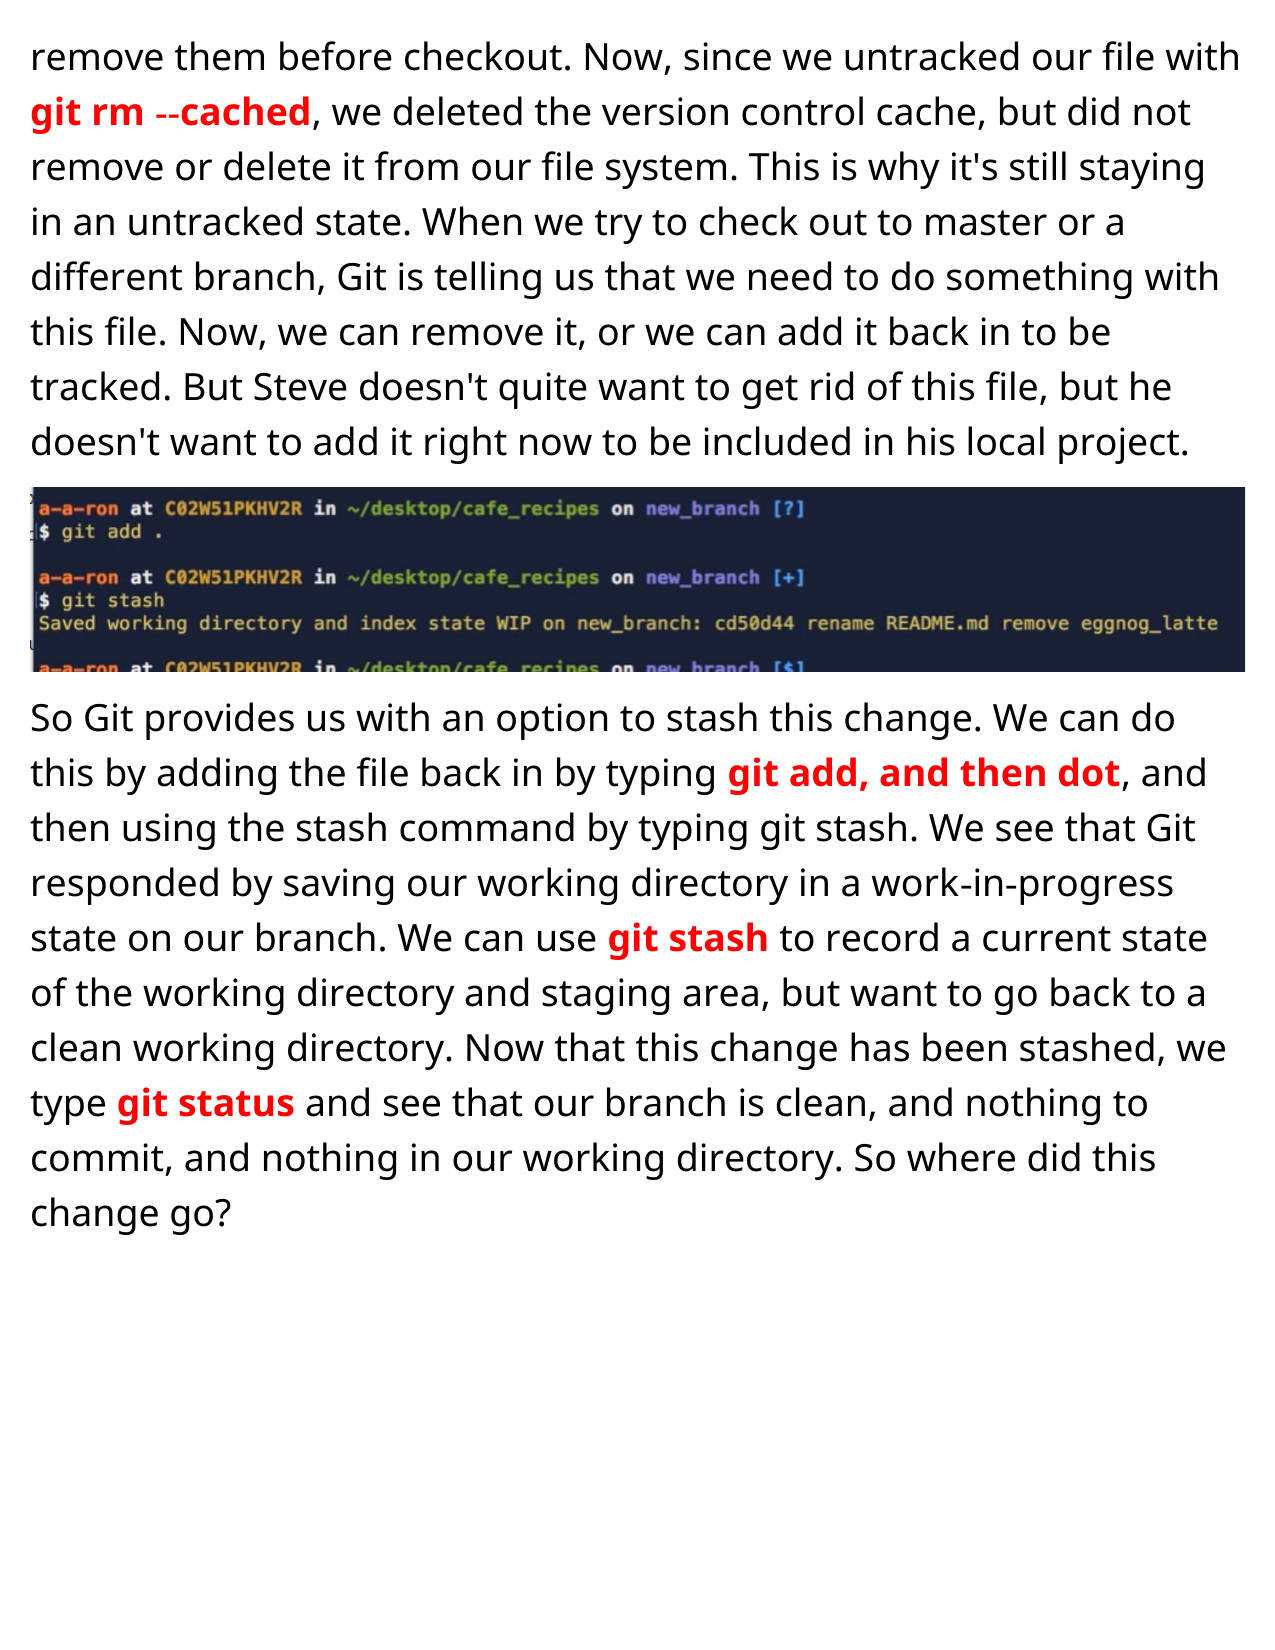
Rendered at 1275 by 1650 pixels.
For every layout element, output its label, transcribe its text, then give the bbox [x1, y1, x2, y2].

text So Git provides us with an option to stash this change. We can do this by adding the file back in by typing git add, and then dot, and then using the stash command by typing git stash. We see that Git responded by saving our working directory in a work‑in‑progress state on our branch. We can use git stash to record a current state of the working directory and staging area, but want to go back to a clean working directory. Now that this change has been stashed, we type git status and see that our branch is clean, and nothing to commit, and nothing in our working directory. So where did this change go? [30, 691, 1245, 1238]
picture [30, 487, 1246, 672]
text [30, 30, 1245, 467]
